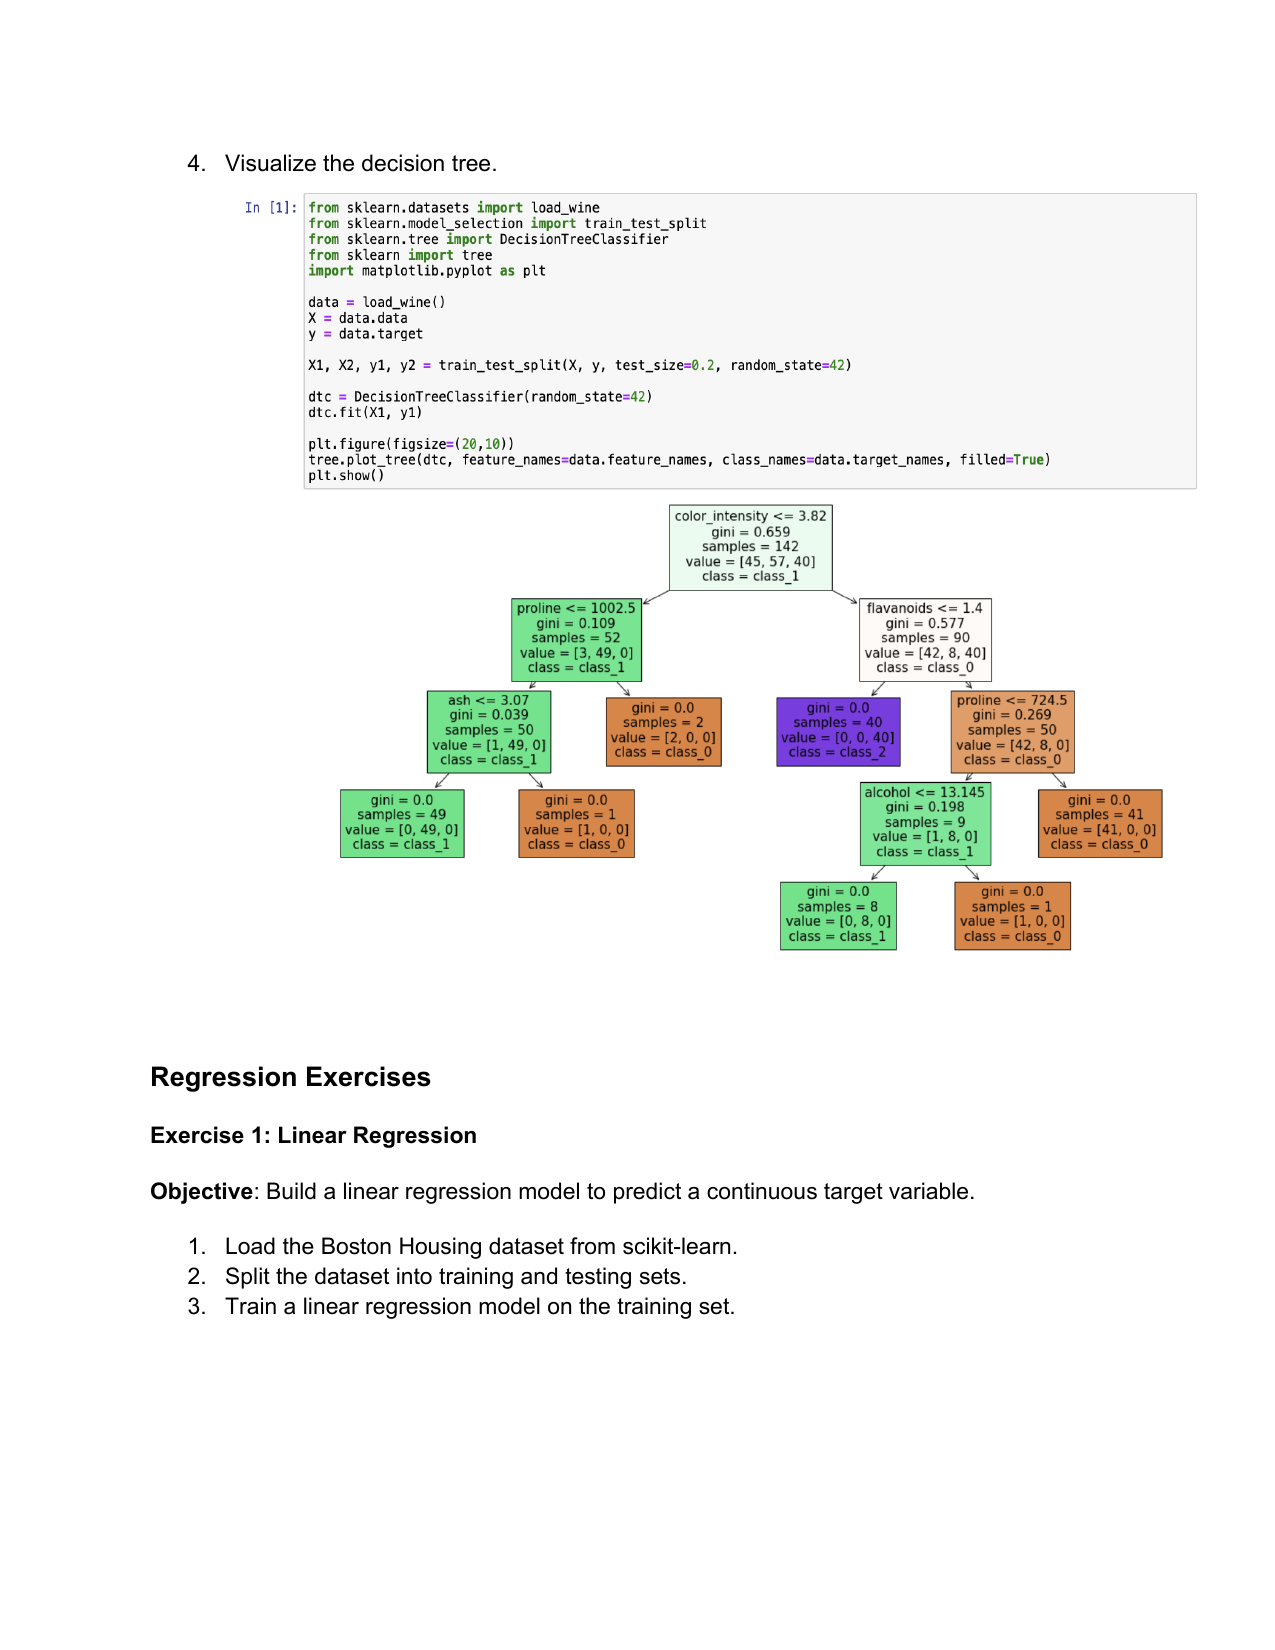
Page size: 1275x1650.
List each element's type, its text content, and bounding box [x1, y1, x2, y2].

text Objective: Build a linear regression model to predict a continuous target variable. [150, 1178, 1125, 1204]
list Split the dataset into training and testing sets. [187, 1263, 1125, 1289]
subtitle Regression Exercises [150, 1061, 1125, 1093]
list Load the Boston Housing dataset from scikit-learn. [187, 1233, 1125, 1259]
picture [225, 180, 1200, 974]
list Train a linear regression model on the training set. [187, 1293, 1125, 1319]
subtitle Exercise 1: Linear Regression [150, 1122, 1125, 1149]
